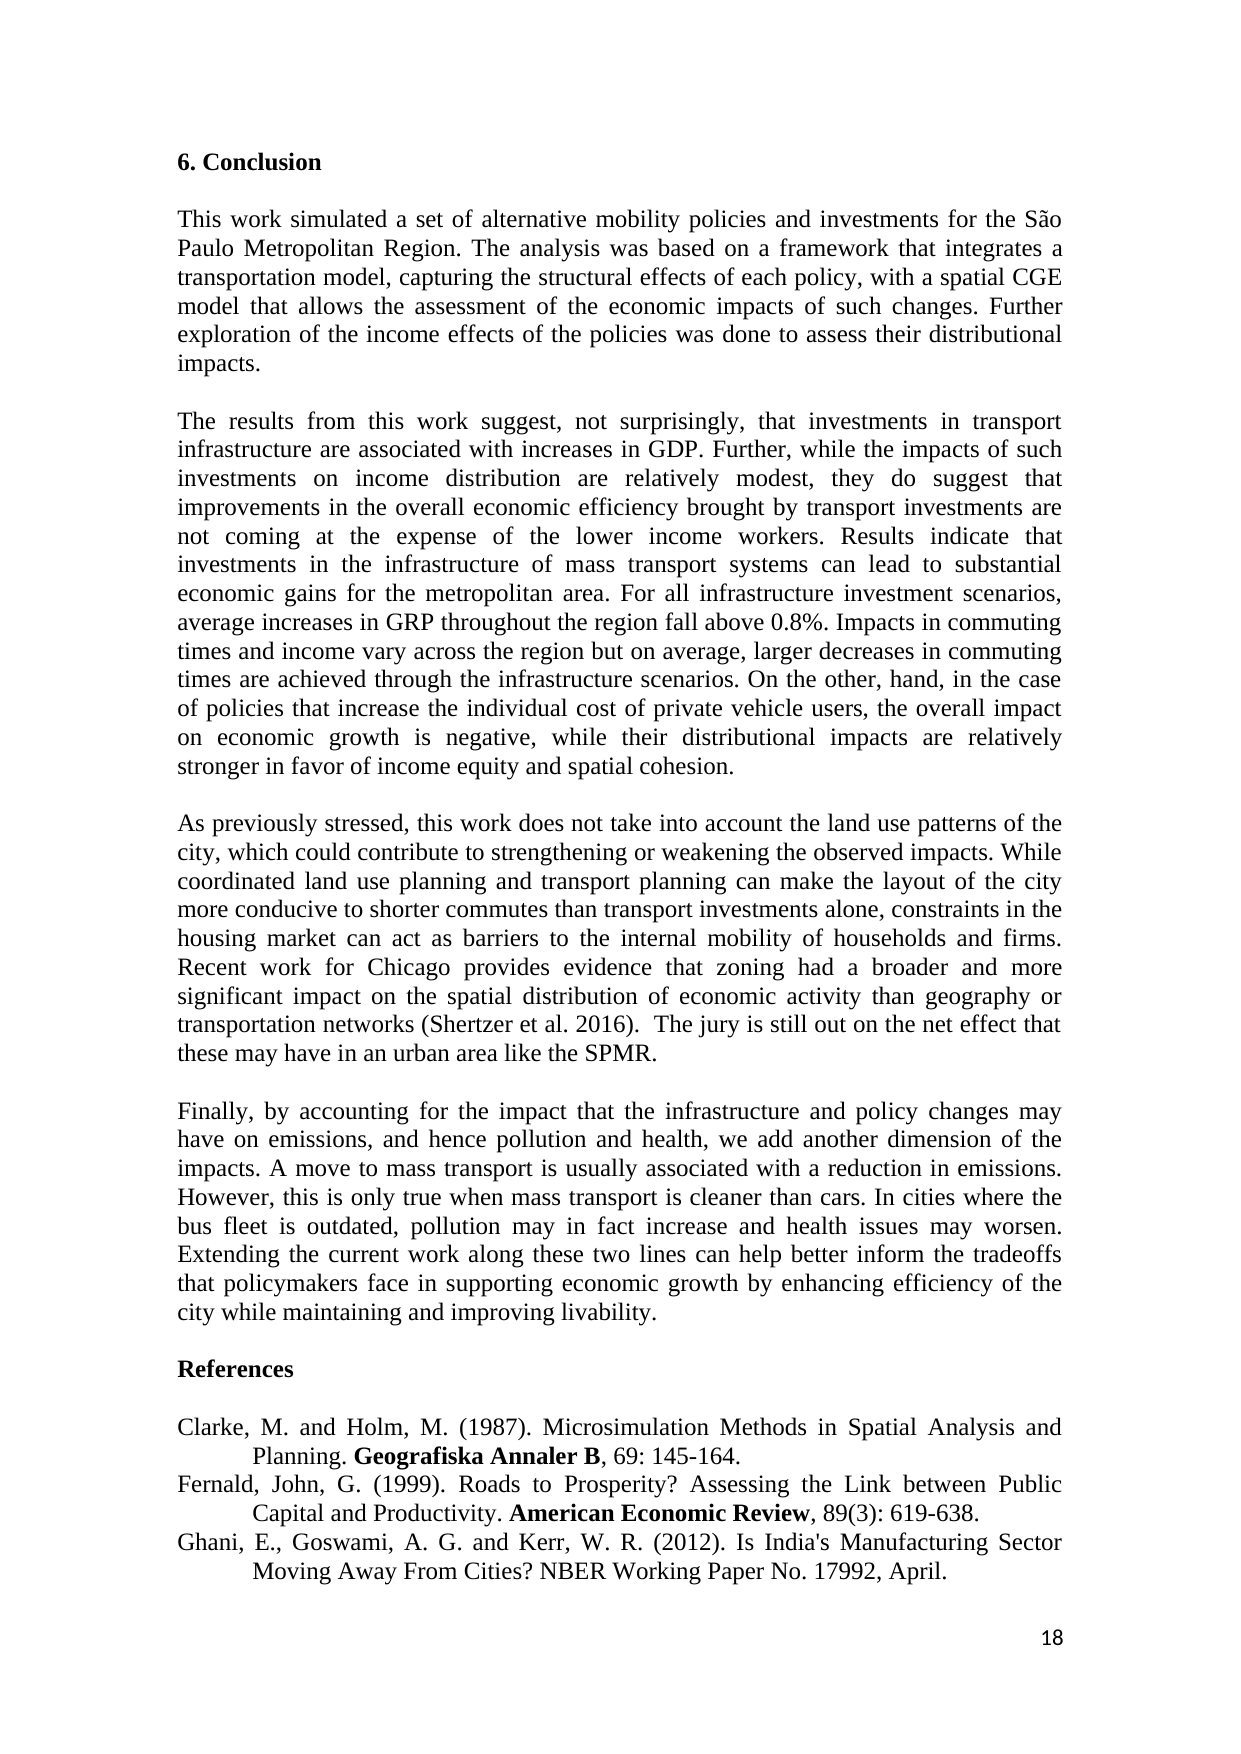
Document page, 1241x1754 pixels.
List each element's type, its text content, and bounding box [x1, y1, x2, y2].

subtitle References [177, 1354, 1063, 1383]
subtitle 6. Conclusion [177, 147, 1063, 176]
text Fernald, John, G. (1999). Roads to Prosperity? Assessing the Link between Public Capital and Productivity. American Economic Review, 89(3): 619-638. [177, 1469, 1063, 1527]
text This work simulated a set of alternative mobility policies and investments for the São Paulo Metropolitan Region. The analysis was based on a framework that integrates a transportation model, capturing the structural effects of each policy, with a spatial CGE model that allows the assessment of the economic impacts of such changes. Further exploration of the income effects of the policies was done to assess their distributional impacts. [177, 204, 1063, 377]
text Finally, by accounting for the impact that the infrastructure and policy changes may have on emissions, and hence pollution and health, we add another dimension of the impacts. A move to mass transport is usually associated with a reduction in emissions. However, this is only true when mass transport is cleaner than cars. In cities where the bus fleet is outdated, pollution may in fact increase and health issues may worsen. Extending the current work along these two lines can help better inform the tradeoffs that policymakers face in supporting economic growth by enhancing efficiency of the city while maintaining and improving livability. [177, 1096, 1063, 1326]
text The results from this work suggest, not surprisingly, that investments in transport infrastructure are associated with increases in GDP. Further, while the impacts of such investments on income distribution are relatively modest, they do suggest that improvements in the overall economic efficiency brought by transport investments are not coming at the expense of the lower income workers. Results indicate that investments in the infrastructure of mass transport systems can lead to substantial economic gains for the metropolitan area. For all infrastructure investment scenarios, average increases in GRP throughout the region fall above 0.8%. Impacts in commuting times and income vary across the region but on average, larger decreases in commuting times are achieved through the infrastructure scenarios. On the other, hand, in the case of policies that increase the individual cost of private vehicle users, the overall impact on economic growth is negative, while their distributional impacts are relatively stronger in favor of income equity and spatial cohesion. [177, 406, 1063, 779]
text Clarke, M. and Holm, M. (1987). Microsimulation Methods in Spatial Analysis and Planning. Geografiska Annaler B, 69: 145-164. [177, 1412, 1063, 1469]
text As previously stressed, this work does not take into account the land use patterns of the city, which could contribute to strengthening or weakening the observed impacts. While coordinated land use planning and transport planning can make the layout of the city more conducive to shorter commutes than transport investments alone, constraints in the housing market can act as barriers to the internal mobility of households and firms. Recent work for Chicago provides evidence that zoning had a broader and more significant impact on the spatial distribution of economic activity than geography or transportation networks (Shertzer et al. 2016). The jury is still out on the net effect that these may have in an urban area like the SPMR. [177, 808, 1063, 1067]
text Ghani, E., Goswami, A. G. and Kerr, W. R. (2012). Is India's Manufacturing Sector Moving Away From Cities? NBER Working Paper No. 17992, April. [177, 1527, 1063, 1584]
